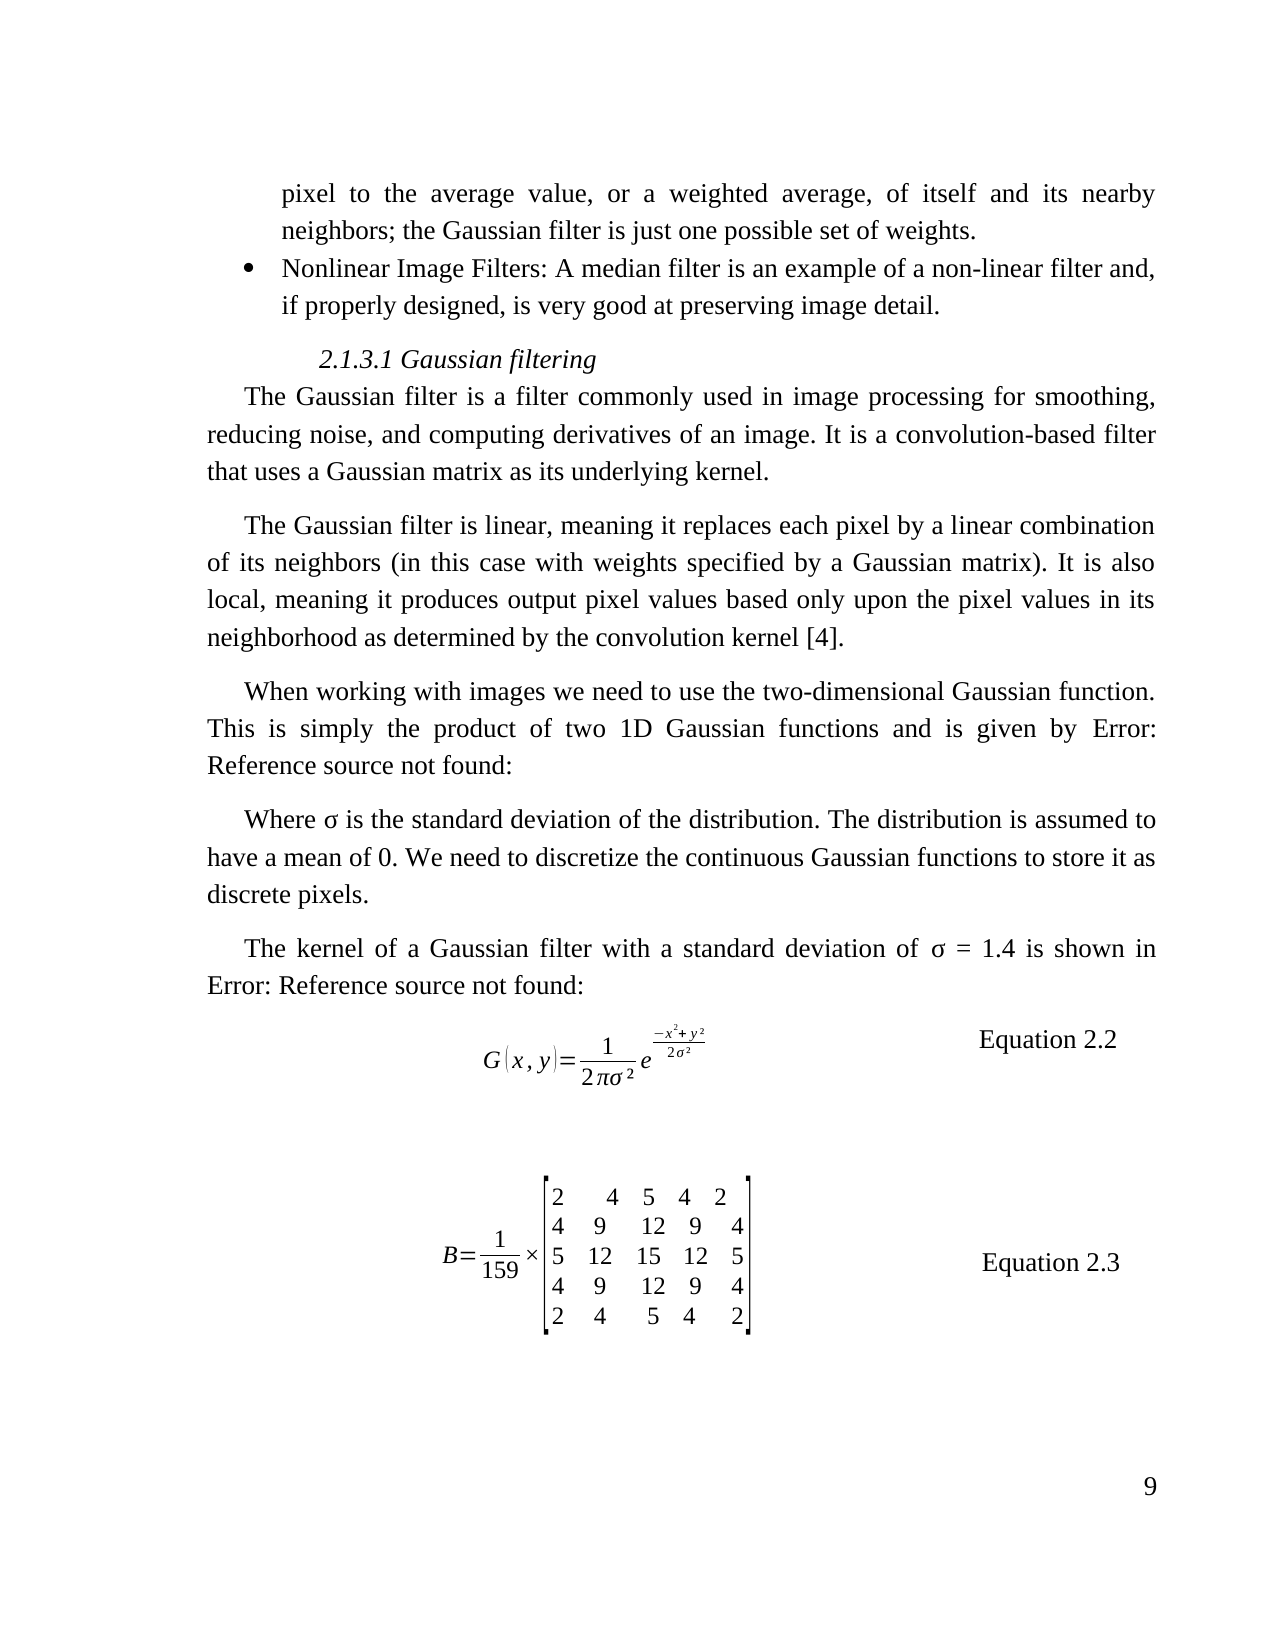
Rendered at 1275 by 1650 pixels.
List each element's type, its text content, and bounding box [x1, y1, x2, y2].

subtitle Gaussian filtering [319, 343, 1157, 374]
table_header [207, 1023, 944, 1121]
table_header Equation 2.2 [945, 1023, 1151, 1121]
table_header [210, 1175, 947, 1368]
list Nonlinear Image Filters: A median filter is an example of a non-linear filter and, if properly designed, is very good at preserving image detail. [244, 252, 1157, 320]
text The Gaussian filter is linear, meaning it replaces each pixel by a linear combination of its neighbors (in this case with weights specified by a Gaussian matrix). It is also local, meaning it produces output pixel values based only upon the pixel values in its neighborhood as determined by the convolution kernel [4]. [207, 509, 1157, 652]
text Where σ is the standard deviation of the distribution. The distribution is assumed to have a mean of 0. We need to discretize the continuous Gaussian functions to store it as discrete pixels. [207, 803, 1157, 909]
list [244, 177, 1157, 246]
text The Gaussian filter is a filter commonly used in image processing for smoothing, reducing noise, and computing derivatives of an image. It is a convolution-based filter that uses a Gaussian matrix as its underlying kernel. [207, 380, 1157, 486]
table_header Equation 2.3 [948, 1175, 1154, 1368]
